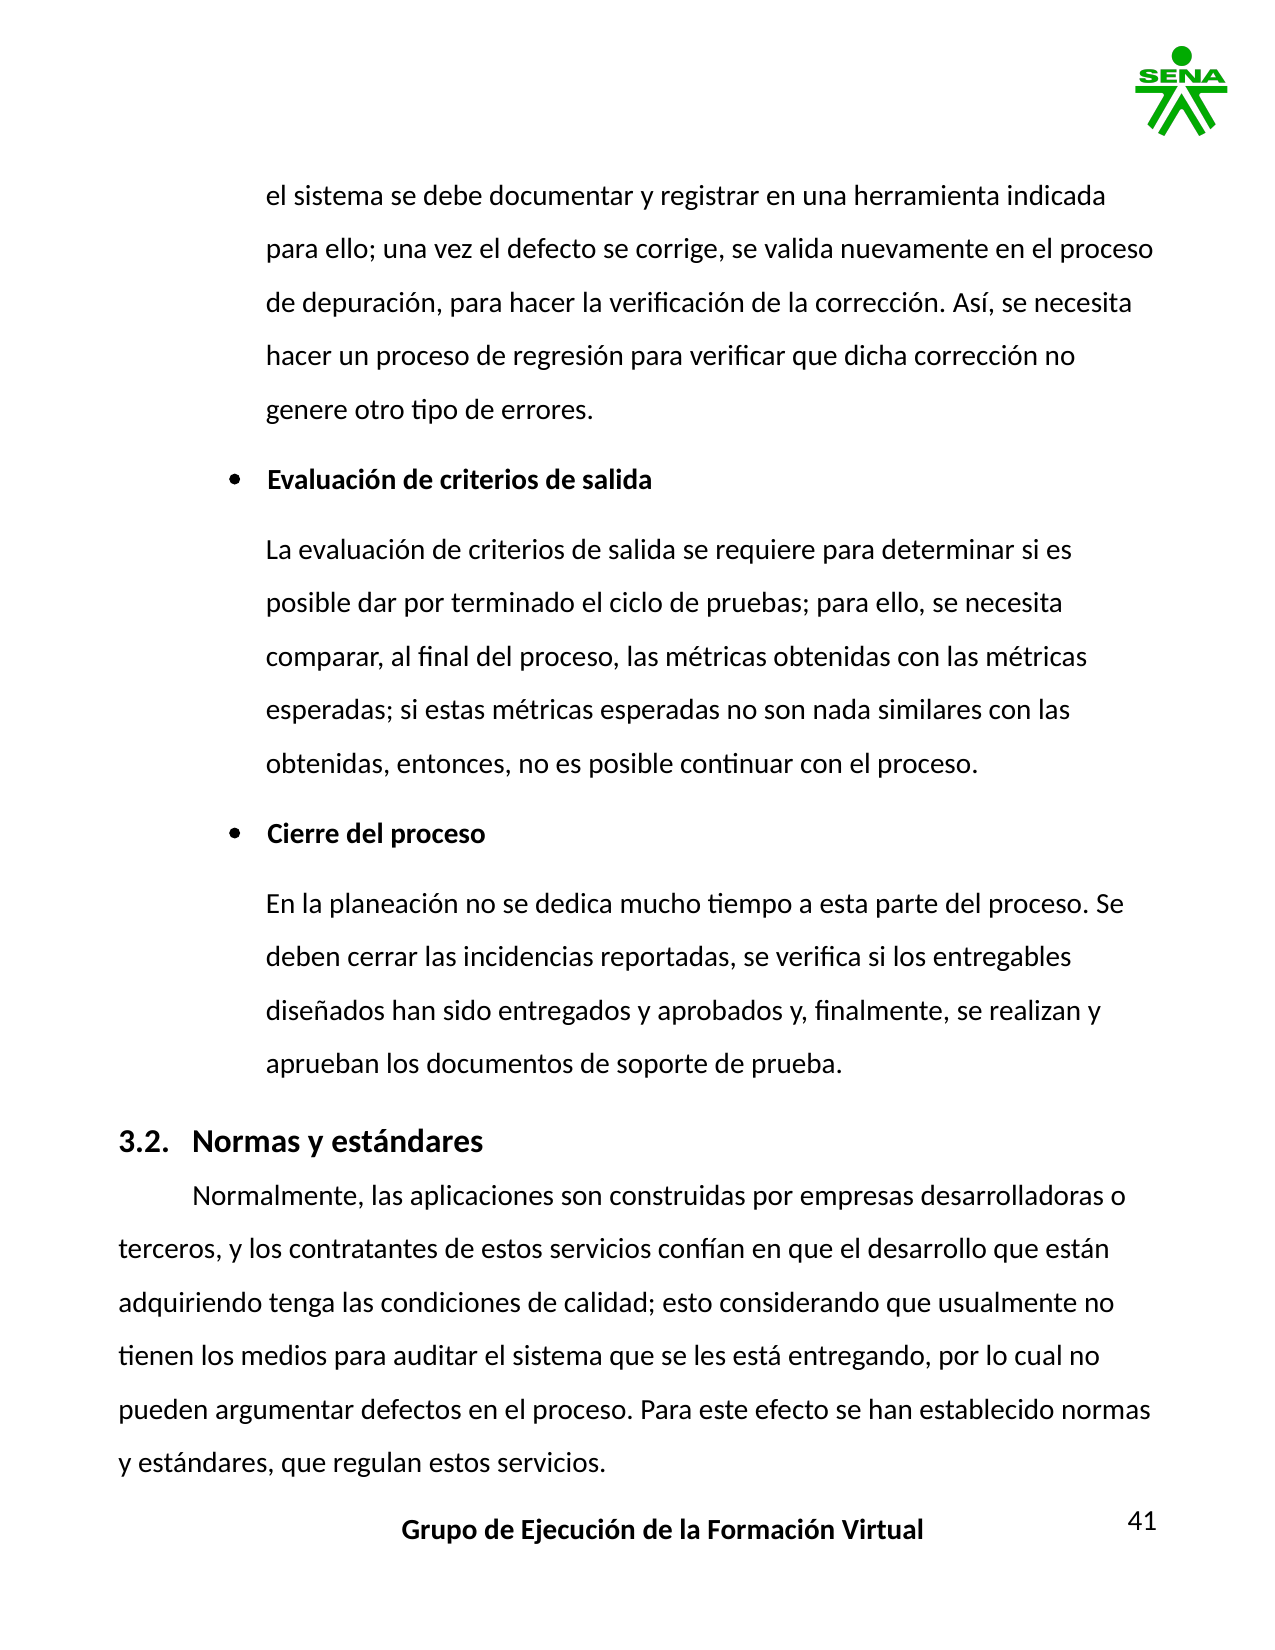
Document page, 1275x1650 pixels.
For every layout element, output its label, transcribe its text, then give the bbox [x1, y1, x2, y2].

text En la planeación no se dedica mucho tiempo a esta parte del proceso. Se deben cerrar las incidencias reportadas, se verifica si los entregables diseñados han sido entregados y aprobados y, finalmente, se realizan y aprueban los documentos de soporte de prueba. [266, 885, 1157, 1081]
list Cierre del proceso [229, 815, 1157, 851]
list Evaluación de criterios de salida [229, 461, 1157, 497]
subtitle Normas y estándares [118, 1120, 1157, 1160]
picture [1135, 46, 1228, 136]
text Normalmente, las aplicaciones son construidas por empresas desarrolladoras o terceros, y los contratantes de estos servicios confían en que el desarrollo que están adquiriendo tenga las condiciones de calidad; esto considerando que usualmente no tienen los medios para auditar el sistema que se les está entregando, por lo cual no pueden argumentar defectos en el proceso. Para este efecto se han establecido normas y estándares, que regulan estos servicios. [118, 1177, 1157, 1480]
text La evaluación de criterios de salida se requiere para determinar si es posible dar por terminado el ciclo de pruebas; para ello, se necesita comparar, al final del proceso, las métricas obtenidas con las métricas esperadas; si estas métricas esperadas no son nada similares con las obtenidas, entonces, no es posible continuar con el proceso. [266, 531, 1157, 781]
